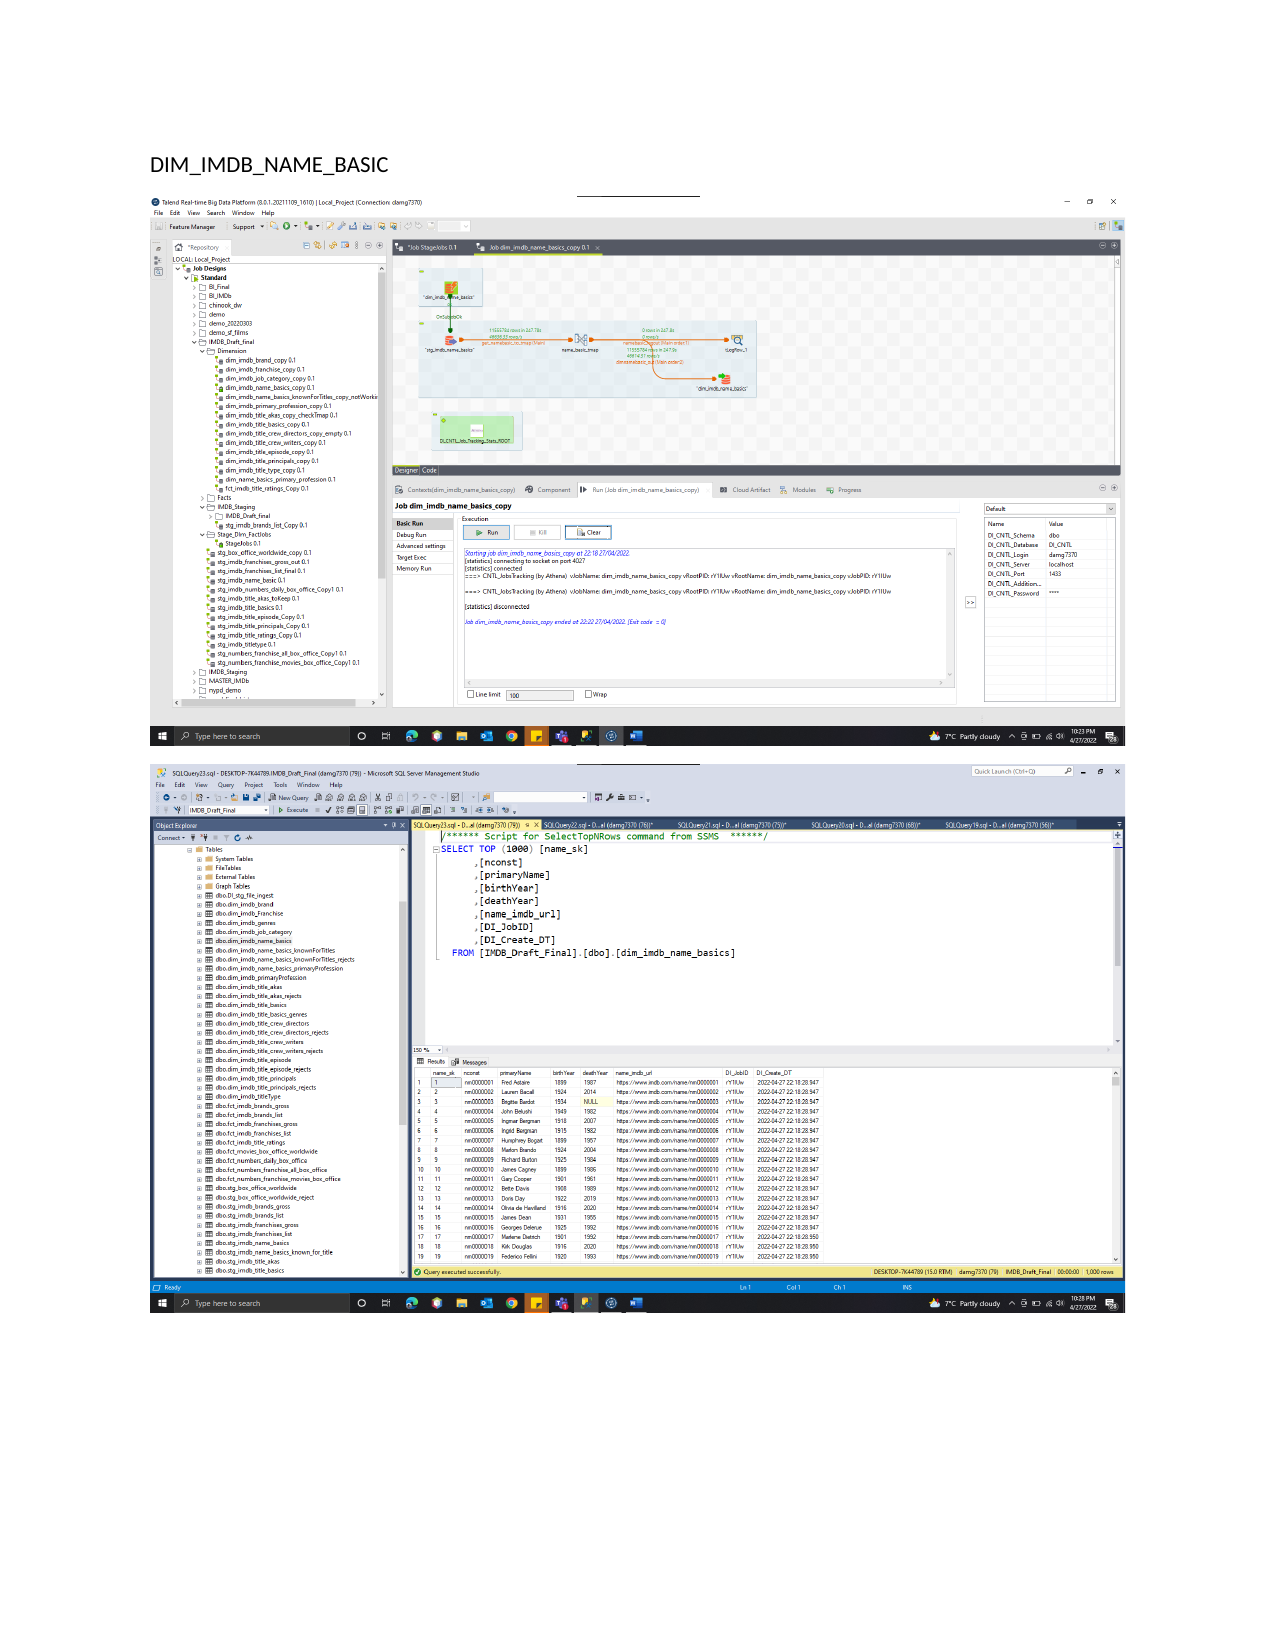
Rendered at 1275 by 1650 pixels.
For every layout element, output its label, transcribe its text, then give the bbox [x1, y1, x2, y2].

picture [150, 196, 1125, 746]
picture [150, 764, 1125, 1313]
text DIM_IMDB_NAME_BASIC [150, 150, 1125, 178]
